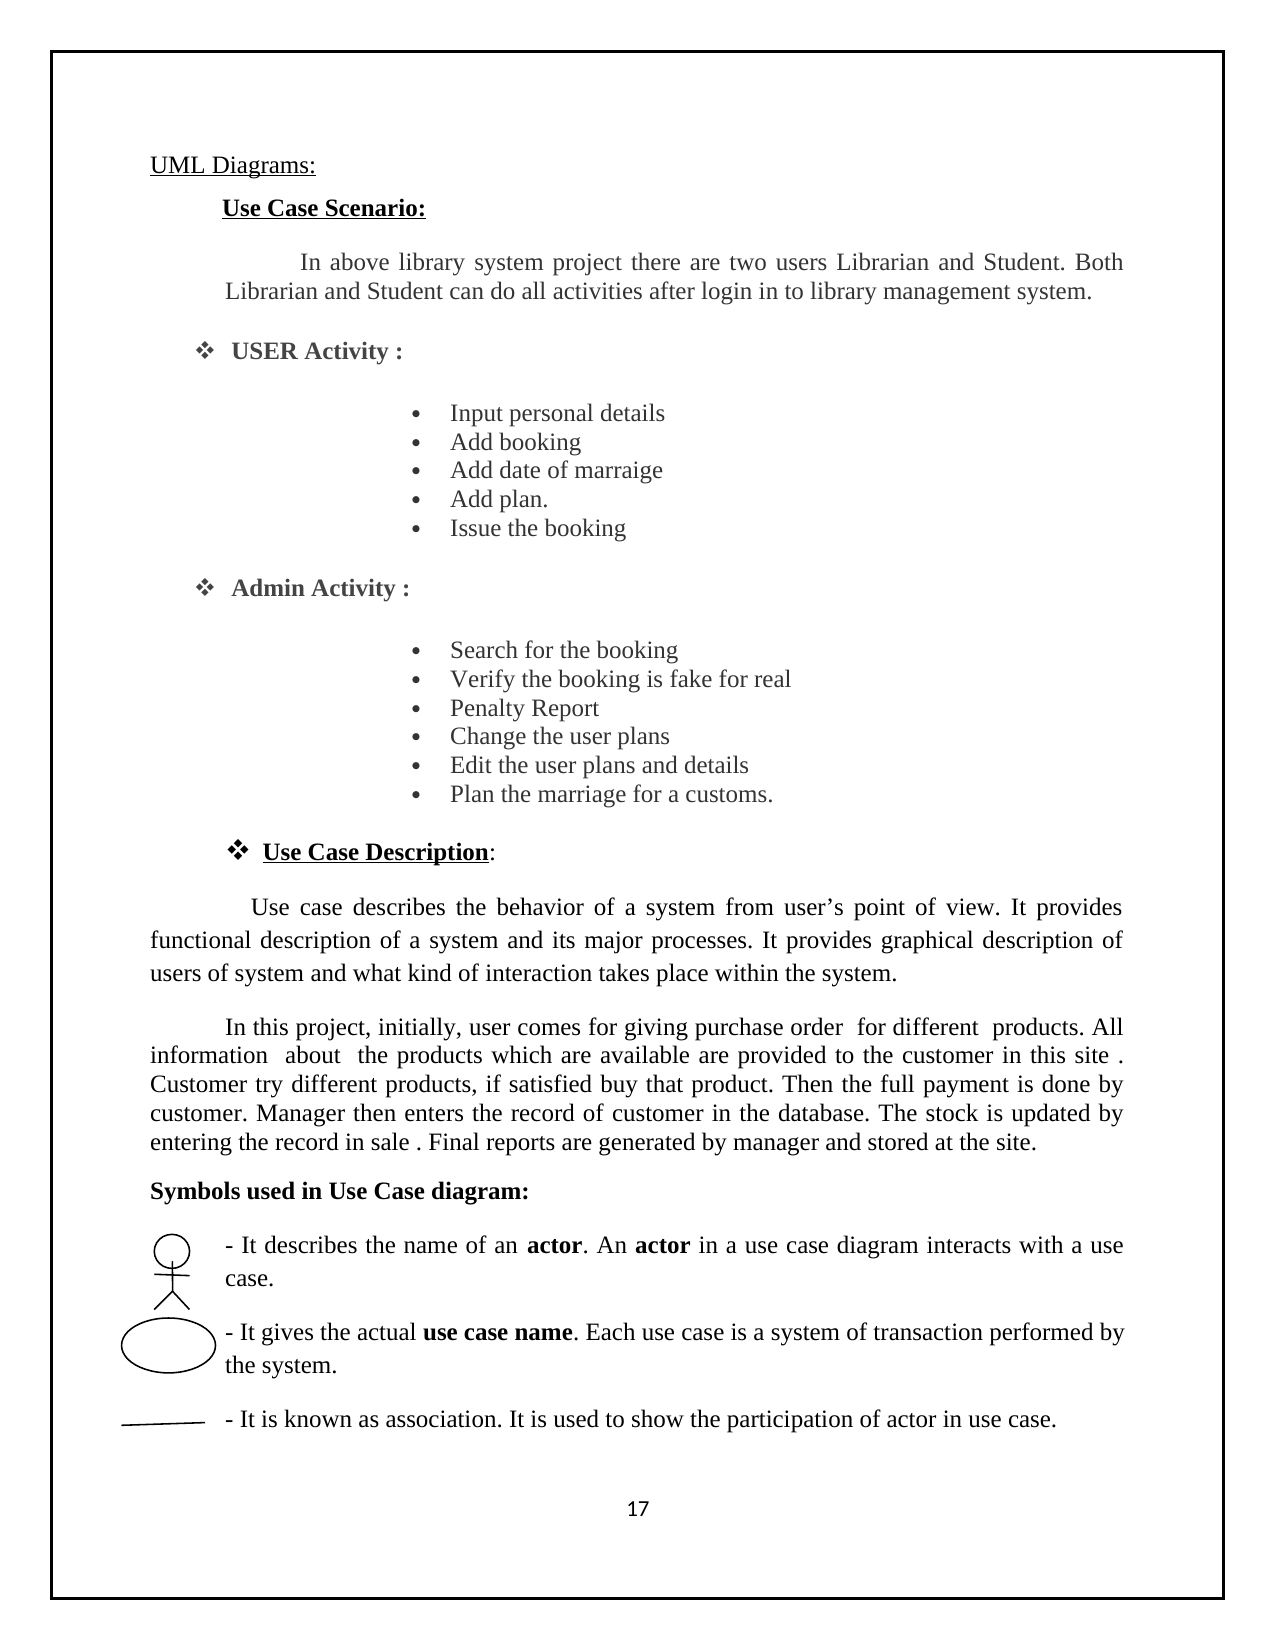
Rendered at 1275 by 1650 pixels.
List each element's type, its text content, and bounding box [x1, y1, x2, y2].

text UML Diagrams: [150, 150, 1125, 179]
list Issue the booking [412, 513, 1125, 542]
list Verify the booking is fake for real [412, 664, 1125, 693]
list Change the user plans [412, 721, 1125, 750]
subtitle USER Activity : [194, 336, 1125, 364]
list Search for the booking [412, 635, 1125, 664]
list Use Case Description: [225, 837, 1125, 866]
text Use Case Scenario: [76, 193, 1125, 222]
text - It is known as association. It is used to show the participation of actor in use case. [150, 1404, 1125, 1432]
list Add booking [412, 427, 1125, 455]
text - It describes the name of an actor. An actor in a use case diagram interacts with a use case. [225, 1230, 1125, 1292]
text Use case describes the behavior of a system from user’s point of view. It provides functional description of a system and its major processes. It provides graphical description of users of system and what kind of interaction takes place within the system. [150, 892, 1125, 986]
list Edit the user plans and details [412, 750, 1125, 779]
text Symbols used in Use Case diagram: [150, 1176, 1125, 1205]
list Add date of marraige [412, 455, 1125, 484]
list Input personal details [412, 398, 1125, 427]
text - It gives the actual use case name. Each use case is a system of transaction performed by the system. [225, 1317, 1125, 1379]
text In this project, initially, user comes for giving purchase order for different products. All information about the products which are available are provided to the customer in this site . Customer try different products, if satisfied buy that product. Then the full payment is done by customer. Manager then enters the record of customer in the database. The stock is updated by entering the record in sale . Final reports are generated by manager and stored at the site. [150, 1012, 1125, 1155]
list Plan the marriage for a customs. [412, 779, 1125, 808]
text In above library system project there are two users Librarian and Student. Both Librarian and Student can do all activities after login in to library management system. [225, 247, 1125, 304]
list Add plan. [412, 484, 1125, 513]
list Penalty Report [412, 693, 1125, 721]
subtitle Admin Activity : [194, 573, 1125, 602]
